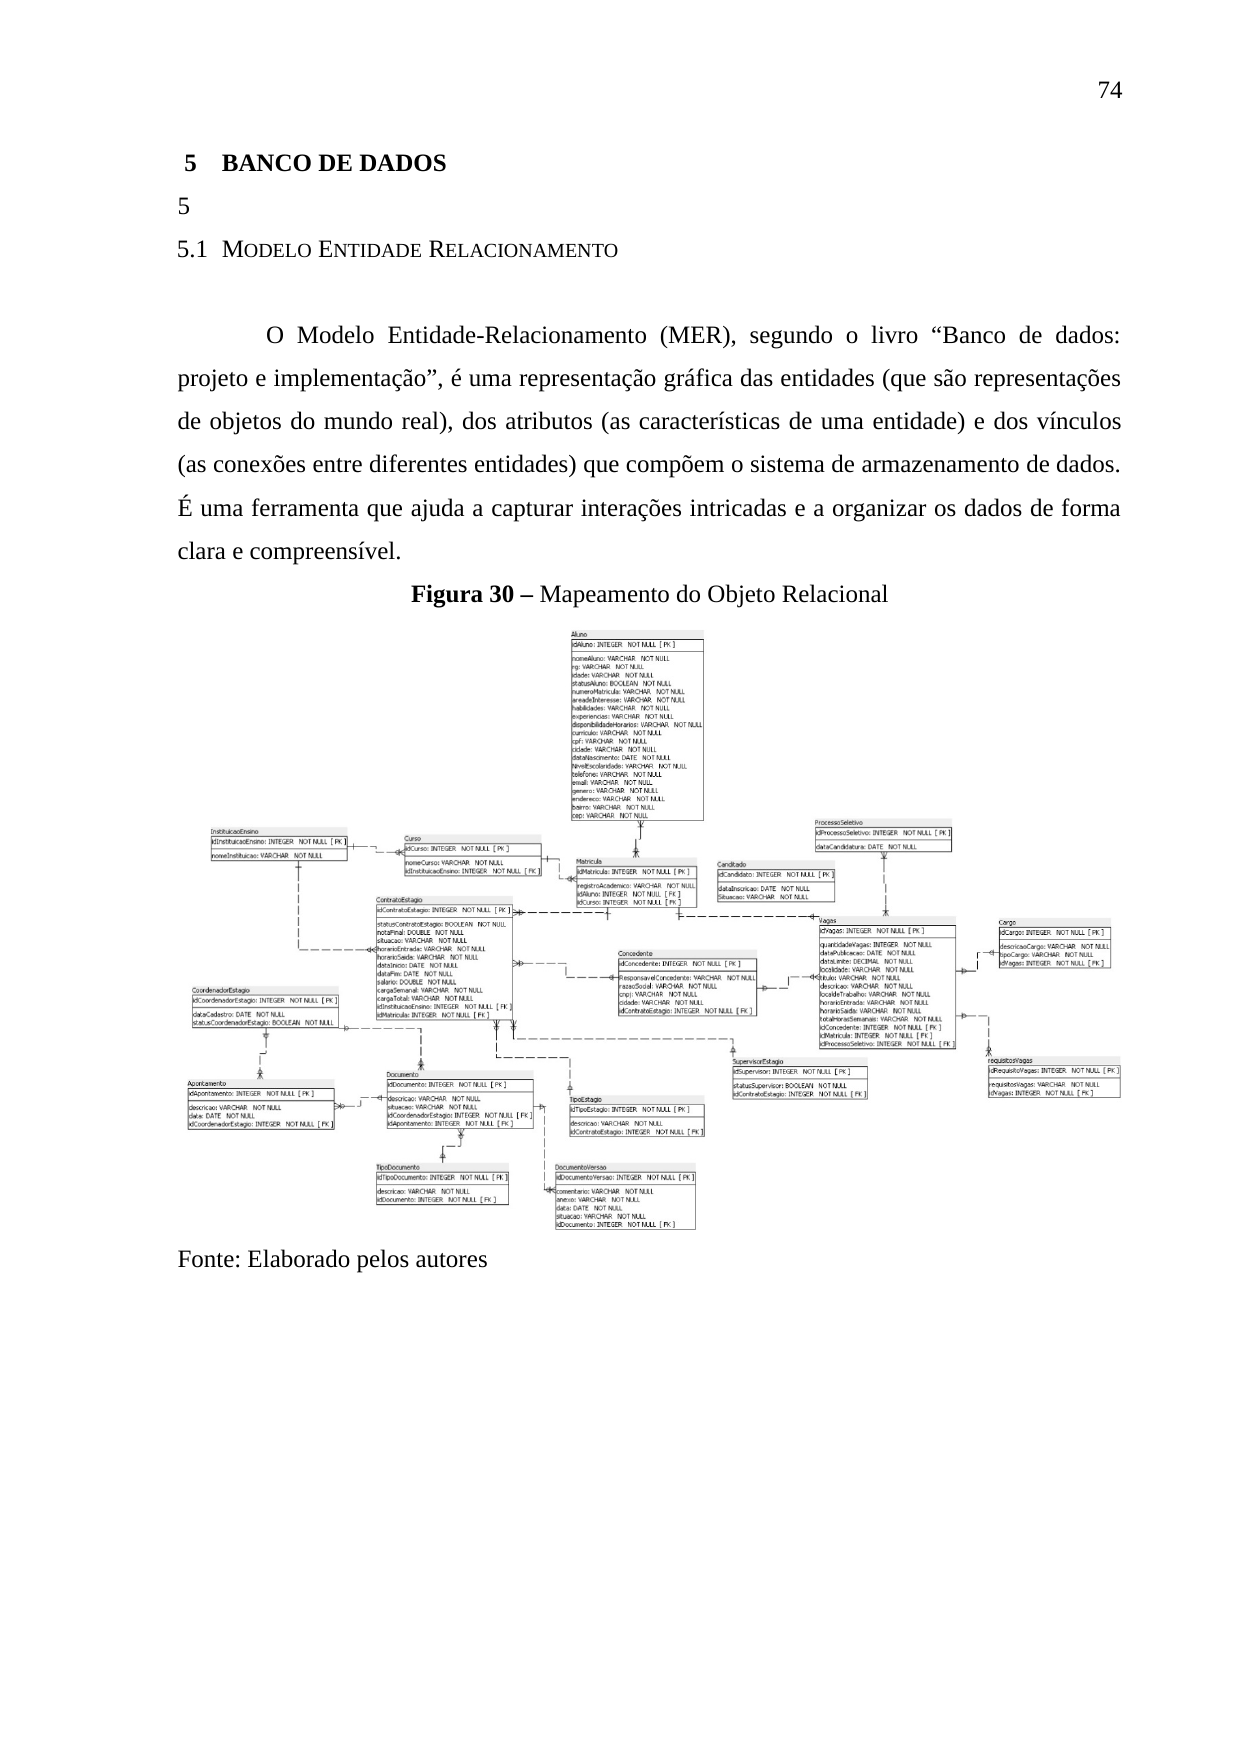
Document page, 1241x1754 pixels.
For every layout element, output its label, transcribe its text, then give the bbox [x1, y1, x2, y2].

subtitle BANCO DE DADOS [184, 148, 1122, 176]
text Figura 30 – Mapeamento do Objeto Relacional [177, 579, 1122, 608]
text O Modelo Entidade-Relacionamento (MER), segundo o livro “Banco de dados: projeto e implementação”, é uma representação gráfica das entidades (que são representações de objetos do mundo real), dos atributos (as características de uma entidade) e dos vínculos (as conexões entre diferentes entidades) que compõem o sistema de armazenamento de dados. É uma ferramenta que ajuda a capturar interações intricadas e a organizar os dados de forma clara e compreensível. [177, 320, 1122, 564]
subtitle Modelo Entidade Relacionamento [177, 234, 1122, 263]
text Fonte: Elaborado pelos autores [177, 1244, 1122, 1272]
picture [177, 622, 1123, 1230]
